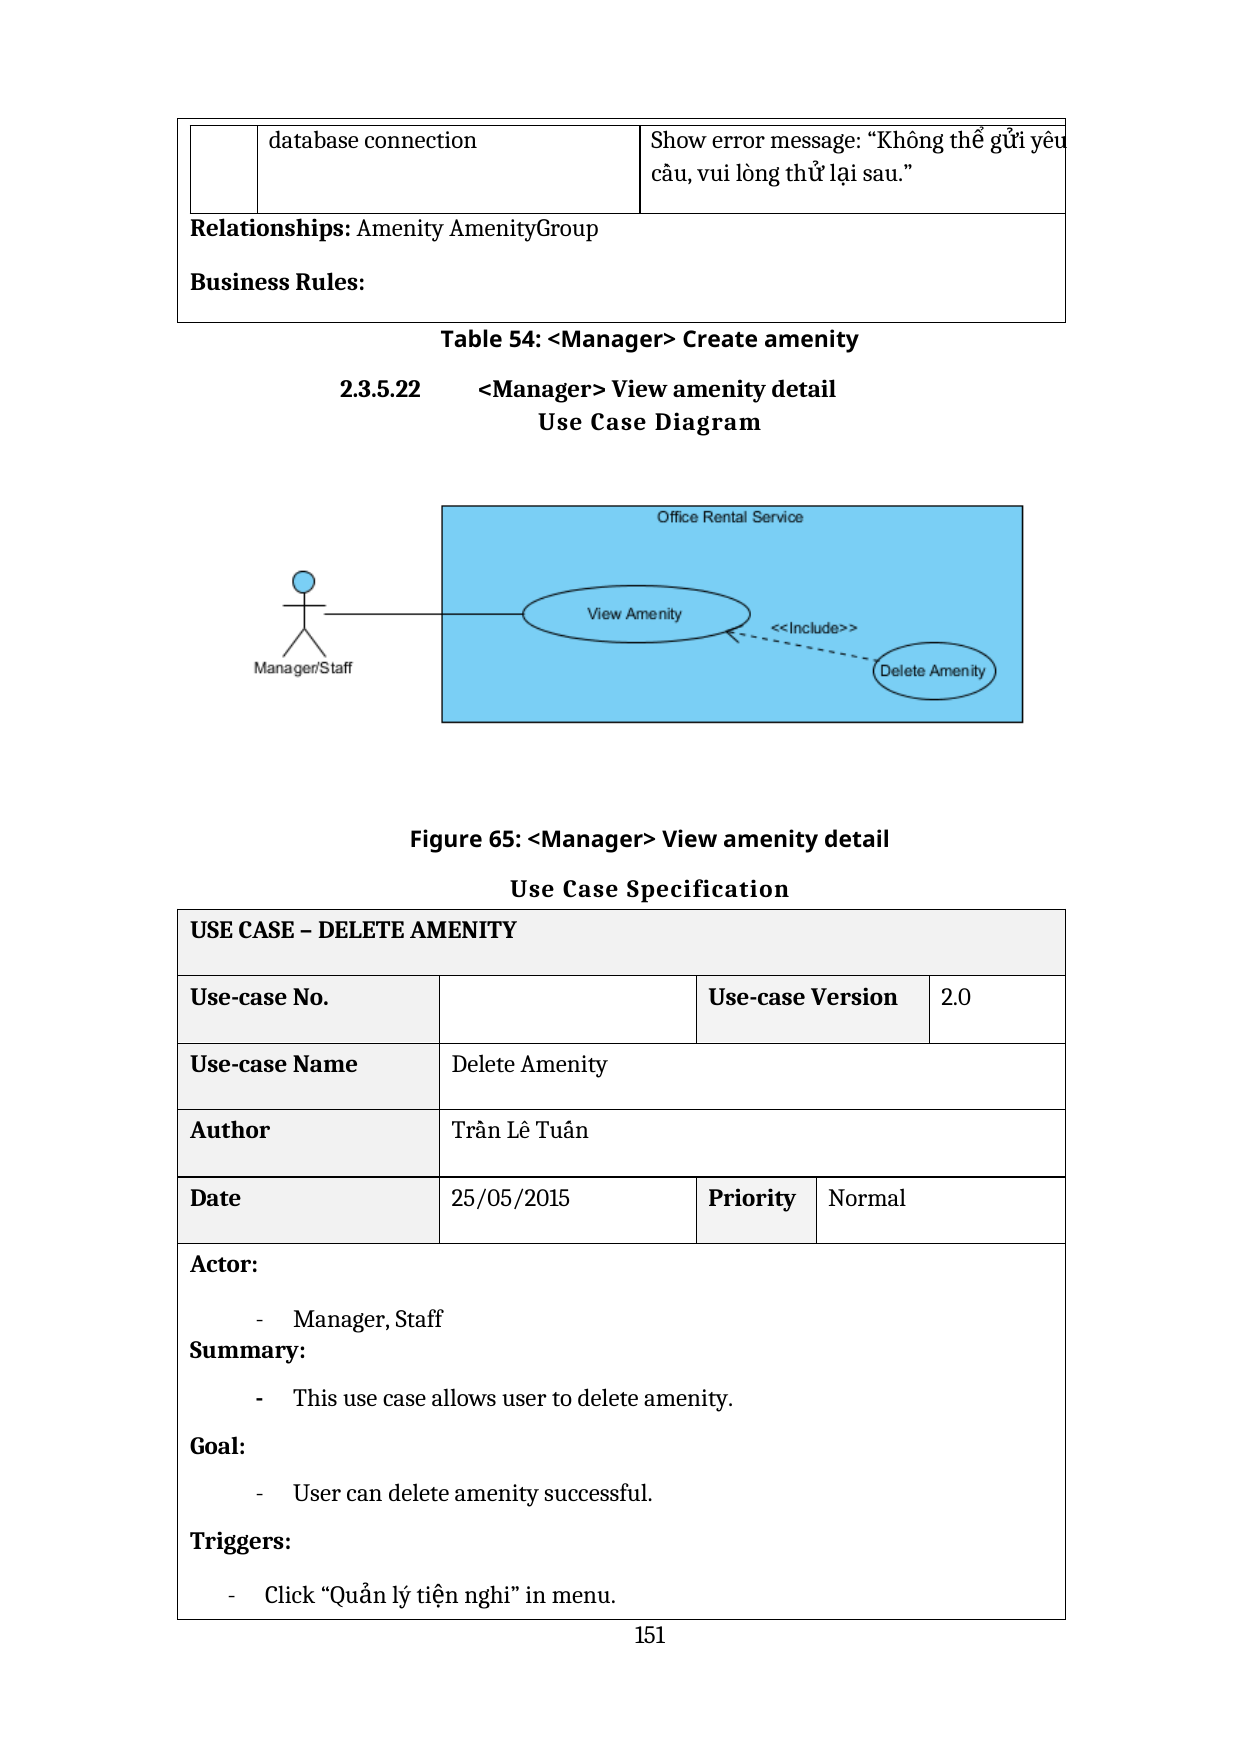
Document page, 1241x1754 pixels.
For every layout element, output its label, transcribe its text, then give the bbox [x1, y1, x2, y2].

subtitle <Manager> View amenity detail [340, 375, 1122, 404]
table_cell Author [178, 1110, 439, 1176]
table_cell Priority [697, 1178, 816, 1243]
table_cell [178, 1244, 1065, 1619]
subtitle Use Case Specification [177, 875, 1122, 904]
table_cell Normal [817, 1178, 1065, 1243]
table_cell Use-case Name [178, 1044, 439, 1109]
table_cell Use-case Version [697, 976, 929, 1042]
table_cell [440, 976, 696, 1042]
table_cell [178, 119, 1065, 322]
picture [179, 441, 1120, 803]
table_header USE CASE – DELETE AMENITY [178, 910, 1065, 975]
table_cell Delete Amenity [440, 1044, 1065, 1109]
table_cell 25/05/2015 [440, 1178, 696, 1243]
table_cell Trần Lê Tuấn [440, 1110, 1065, 1176]
subtitle Use Case Diagram [177, 408, 1122, 437]
table_cell 2.0 [930, 976, 1065, 1042]
table_cell Date [178, 1178, 439, 1243]
table_cell Use-case No. [178, 976, 439, 1042]
